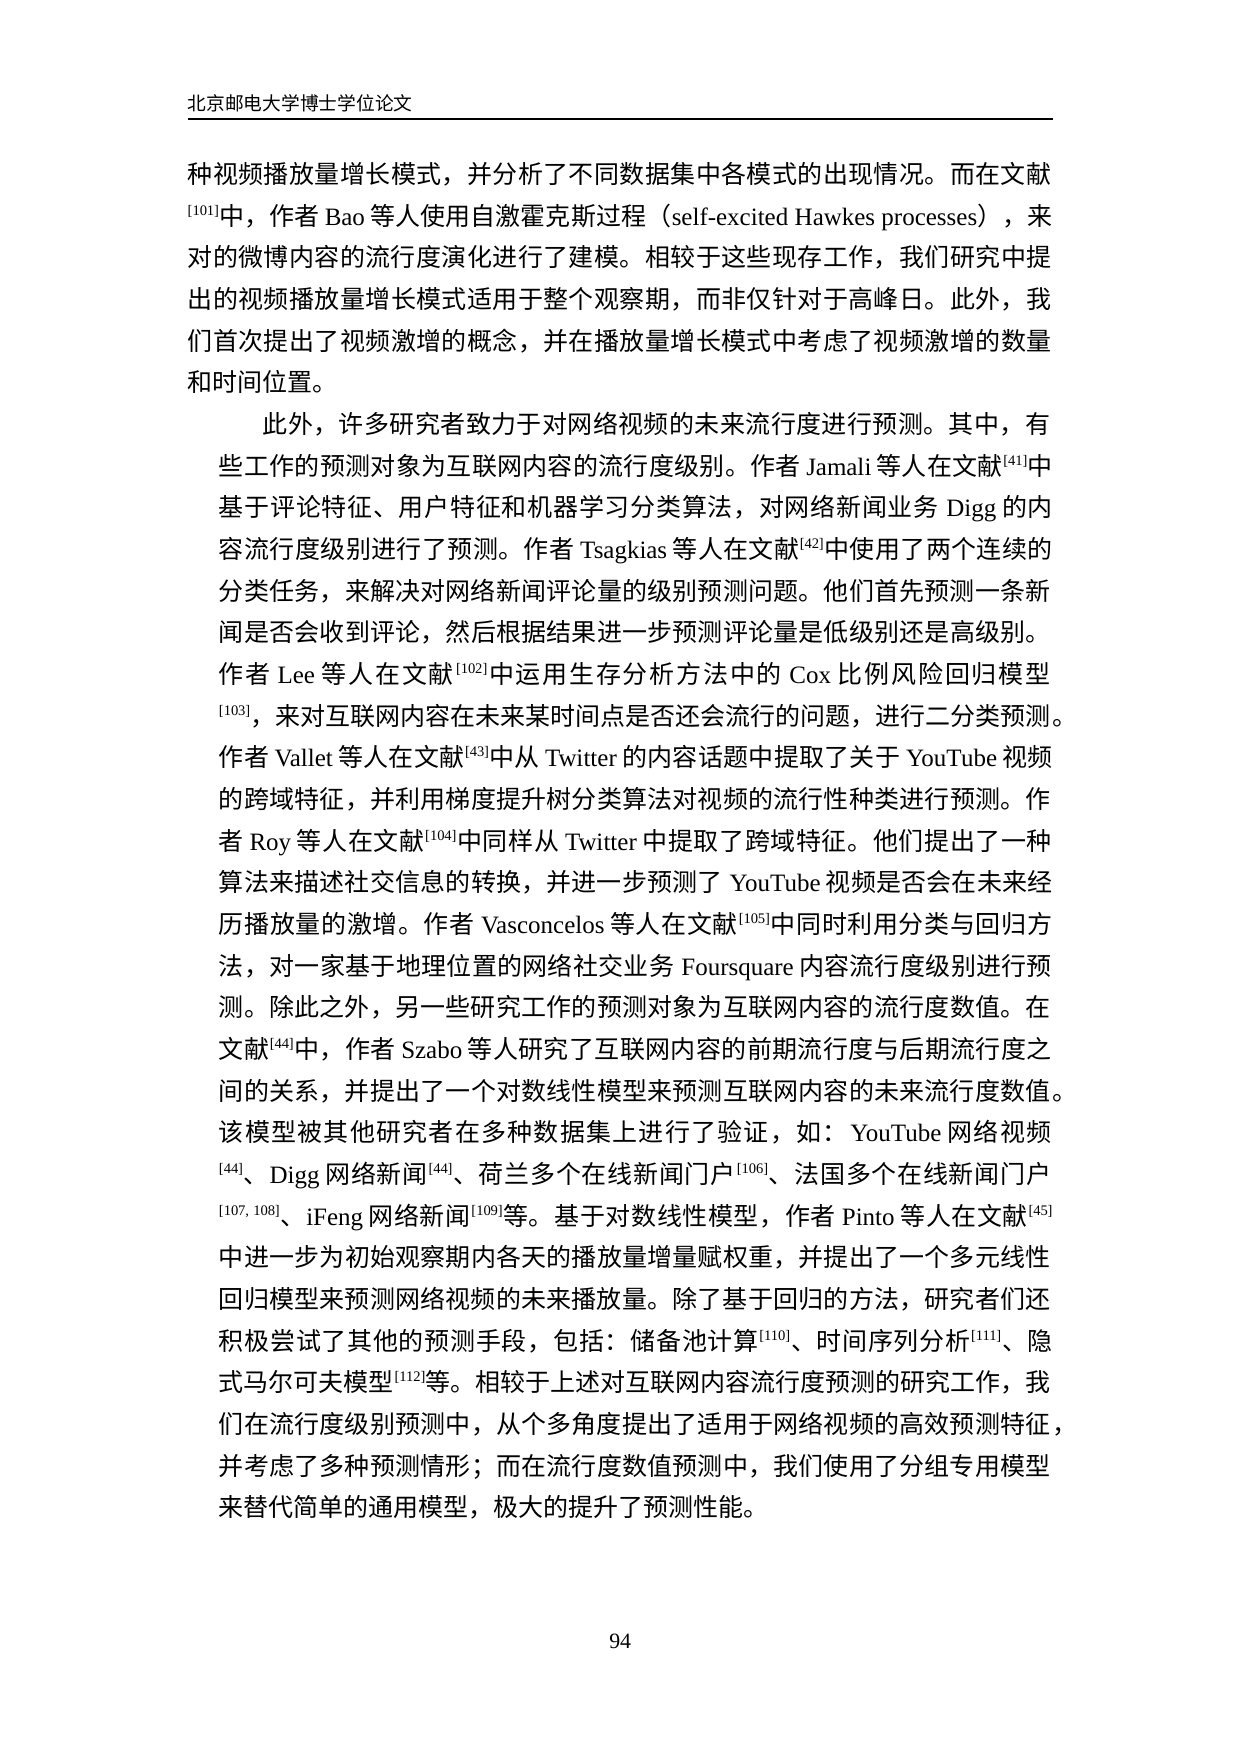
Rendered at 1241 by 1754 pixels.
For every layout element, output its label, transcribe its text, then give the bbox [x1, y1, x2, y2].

text 此外，许多研究者致力于对网络视频的未来流行度进行预测。其中，有些工作的预测对象为互联网内容的流行度级别。作者Jamali等人在文献[41]中，基于评论特征、用户特征和机器学习分类算法，对网络新闻业务Digg的内容流行度级别进行了预测。作者Tsagkias等人在文献[42]中使用了两个连续的分类任务，来解决对网络新闻评论量的级别预测问题。他们首先预测一条新闻是否会收到评论，然后根据结果进一步预测评论量是低级别还是高级别。作者Lee等人在文献[102]中运用生存分析方法中的Cox比例风险回归模型[103]，来对互联网内容在未来某时间点是否还会流行的问题，进行二分类预测。作者Vallet等人在文献[43]中从Twitter的内容话题中提取了关于YouTube视频的跨域特征，并利用梯度提升树分类算法对视频的流行性种类进行预测。作者Roy等人在文献[104]中同样从Twitter中提取了跨域特征。他们提出了一种算法来描述社交信息的转换，并进一步预测了YouTube视频是否会在未来经历播放量的激增。作者Vasconcelos等人在文献[105]中同时利用分类与回归方法，对一家基于地理位置的网络社交业务Foursquare内容流行度级别进行预测。除此之外，另一些研究工作的预测对象为互联网内容的流行度数值。在文献[44]中，作者Szabo等人研究了互联网内容的前期流行度与后期流行度之间的关系，并提出了一个对数线性模型来预测互联网内容的未来流行度数值。该模型被其他研究者在多种数据集上进行了验证，如：YouTube网络视频[44]、Digg网络新闻[44]、荷兰多个在线新闻门户[106]、法国多个在线新闻门户[107, 108]、iFeng网络新闻[109]等。基于对数线性模型，作者Pinto等人在文献[45]中进一步为初始观察期内各天的播放量增量赋权重，并提出了一个多元线性回归模型来预测网络视频的未来播放量。除了基于回归的方法，研究者们还积极尝试了其他的预测手段，包括：储备池计算[110]、时间序列分析[111]、隐式马尔可夫模型[112]等。相较于上述对互联网内容流行度预测的研究工作，我们在流行度级别预测中，从个多角度提出了适用于网络视频的高效预测特征，并考虑了多种预测情形；而在流行度数值预测中，我们使用了分组专用模型来替代简单的通用模型，极大的提升了预测性能。 [219, 400, 1053, 1525]
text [187, 150, 1053, 400]
